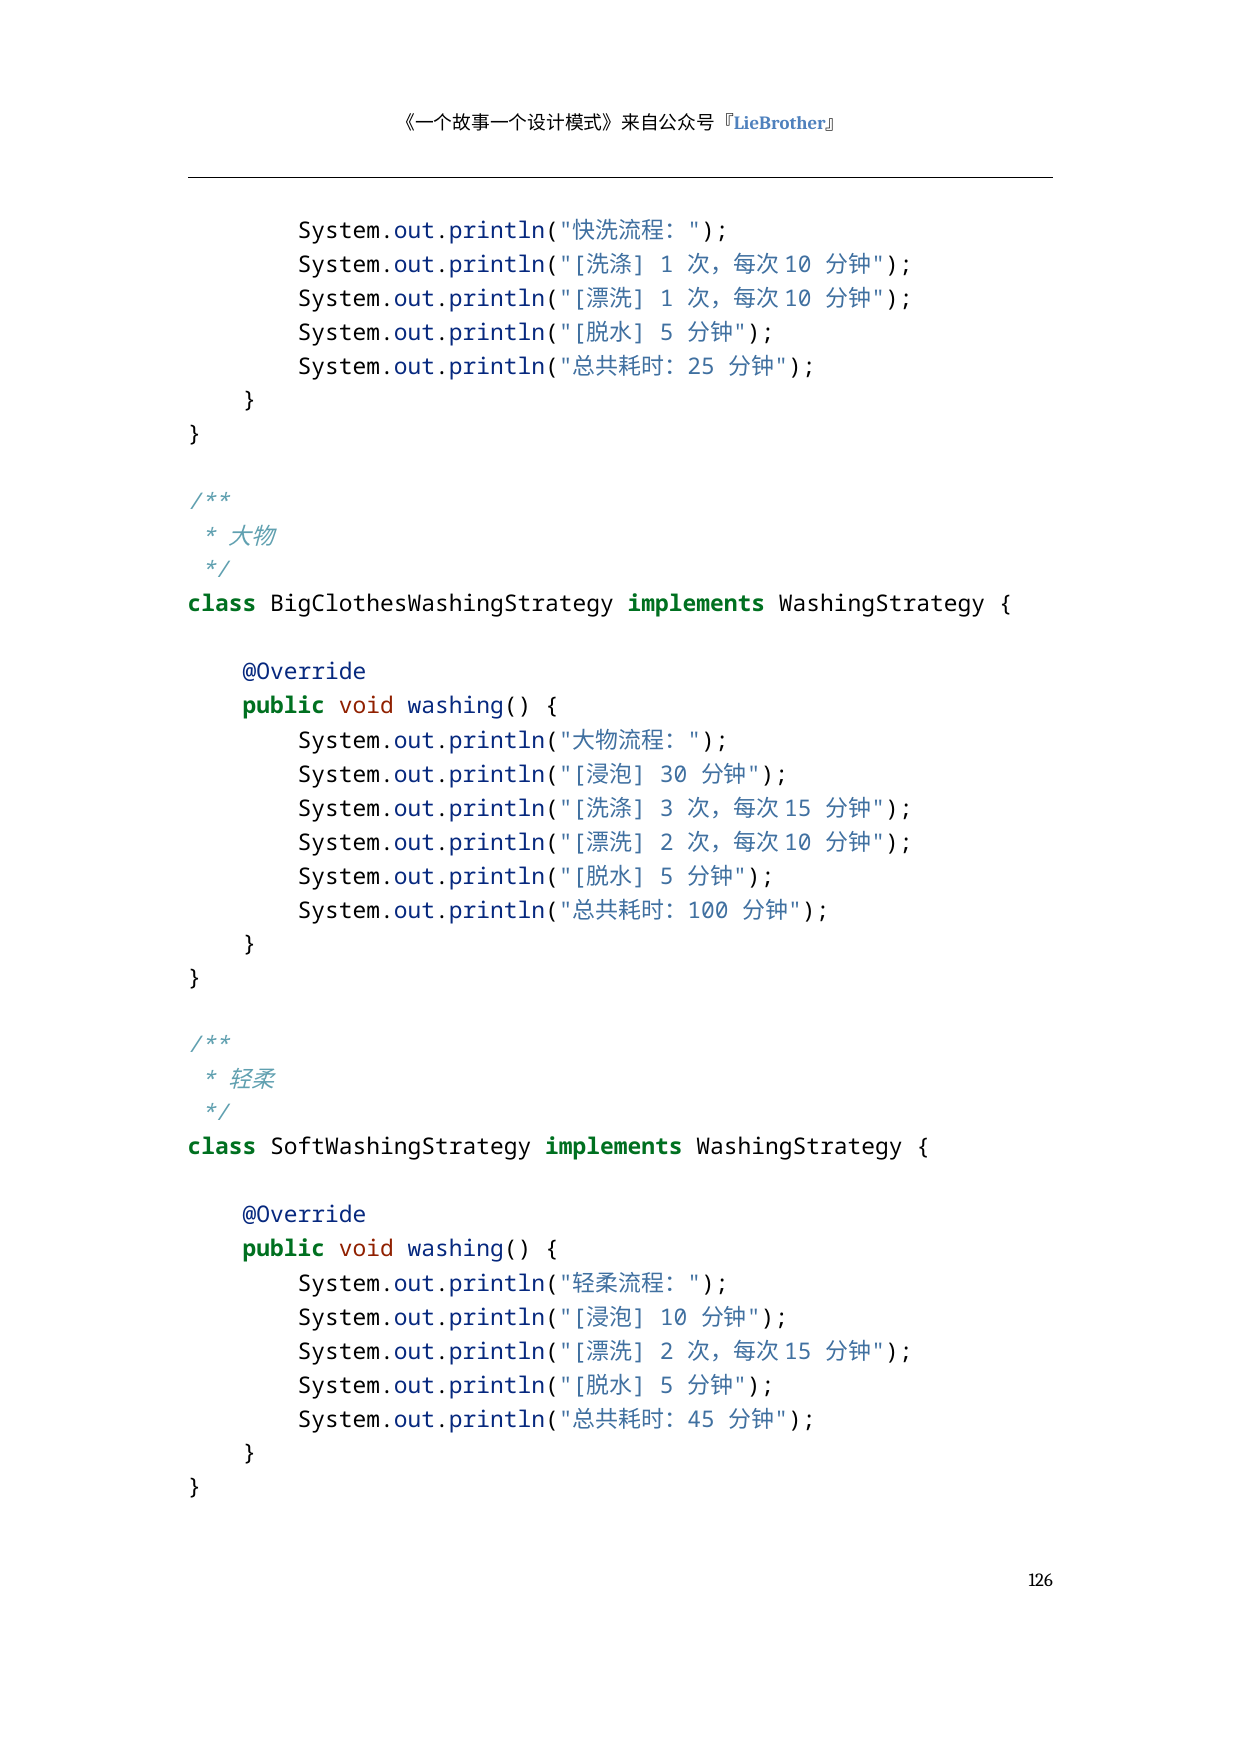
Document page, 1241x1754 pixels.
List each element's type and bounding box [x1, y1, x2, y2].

text [187, 212, 1053, 1502]
